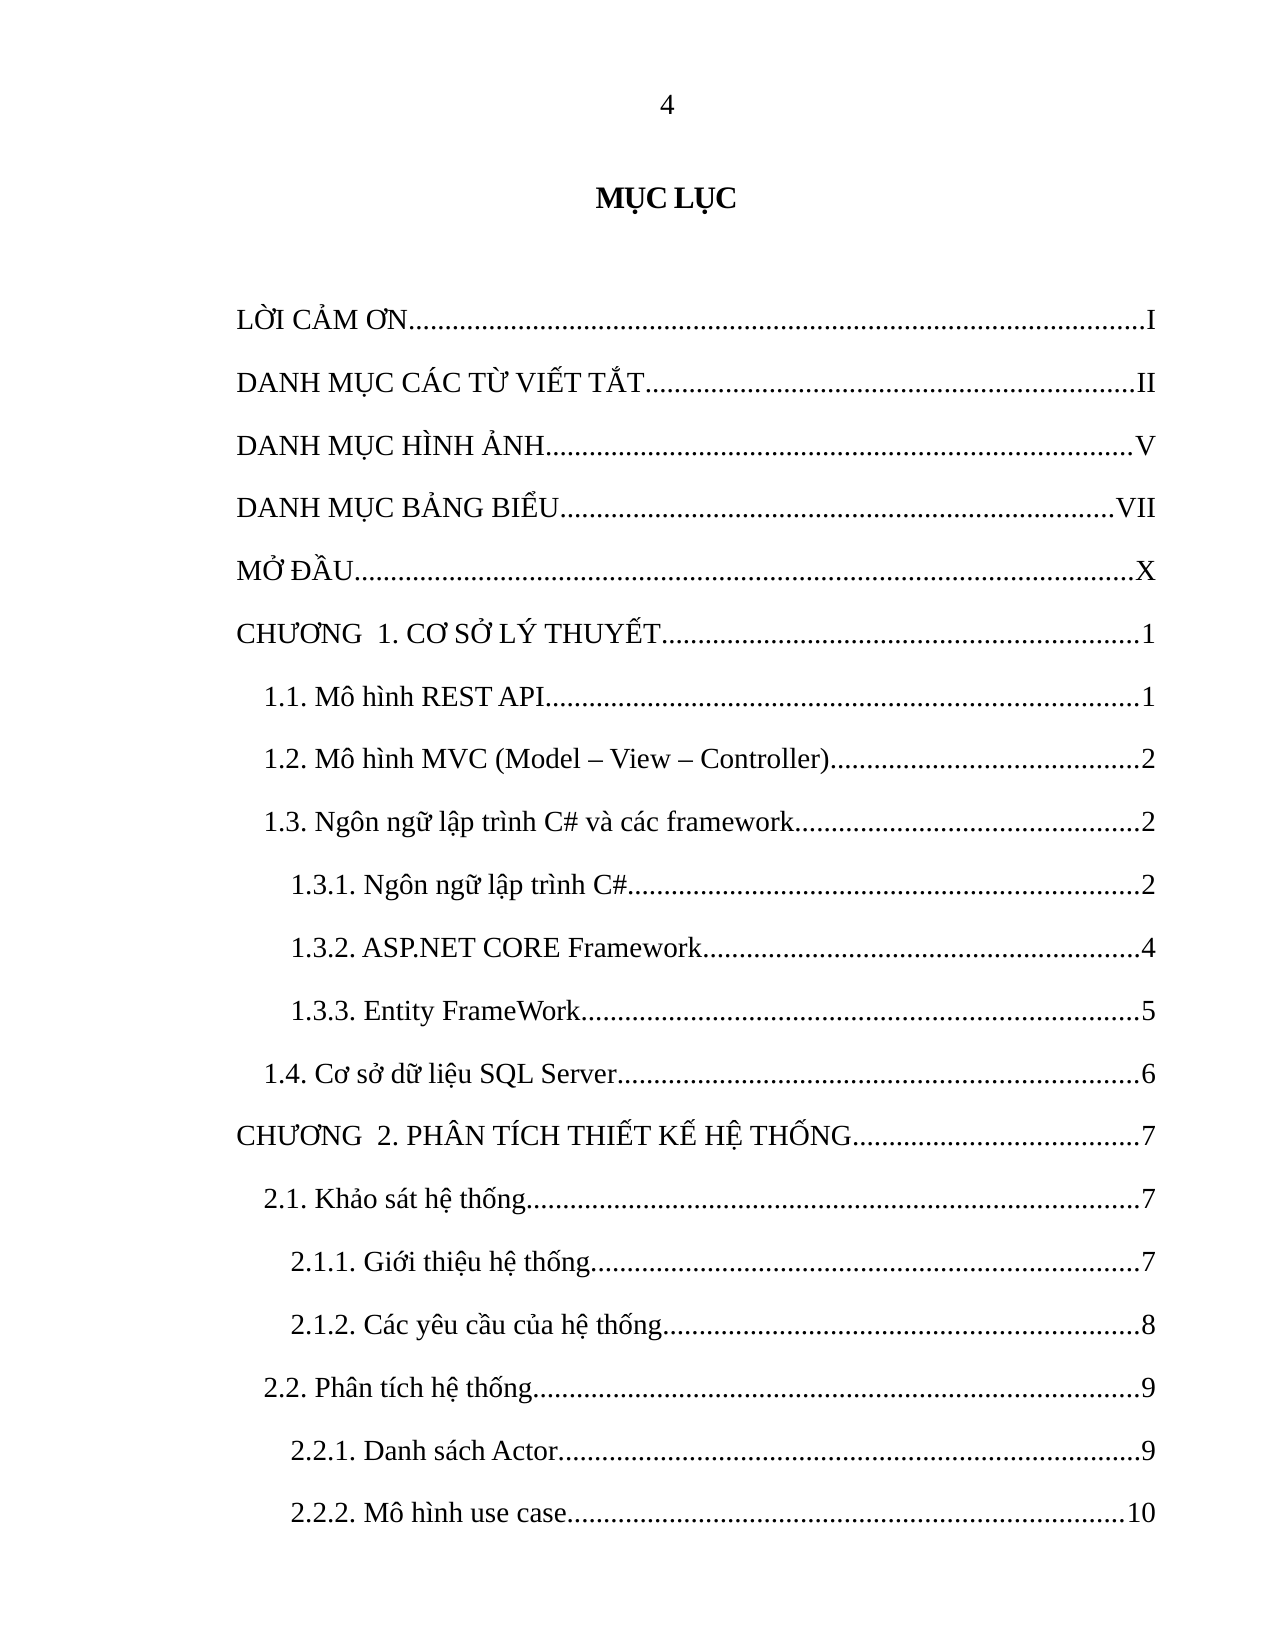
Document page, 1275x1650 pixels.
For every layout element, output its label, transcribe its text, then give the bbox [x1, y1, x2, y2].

title MỤC LỤC [177, 179, 1157, 216]
